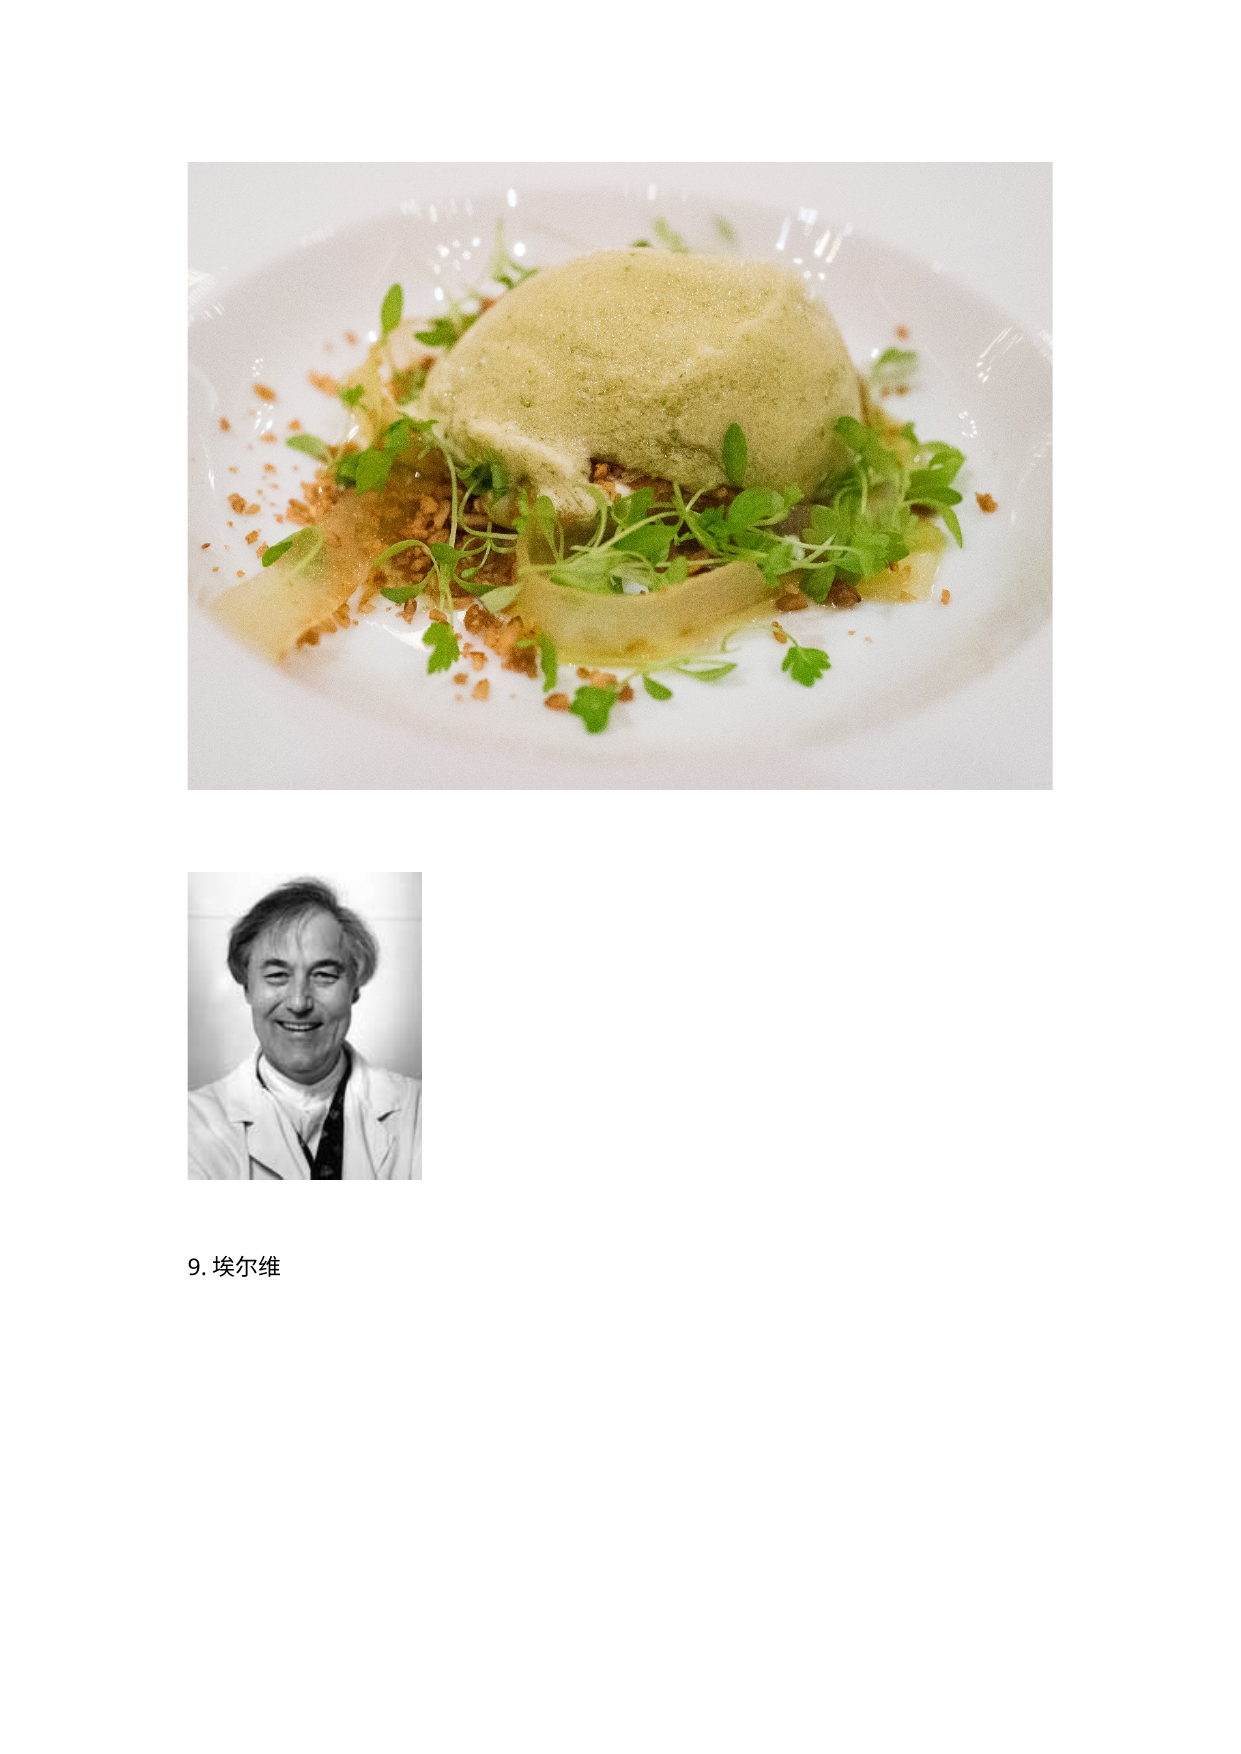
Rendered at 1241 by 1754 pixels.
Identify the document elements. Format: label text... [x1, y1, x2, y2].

text 9. 埃尔维 [187, 833, 1053, 1298]
picture [187, 162, 1053, 790]
picture [187, 872, 422, 1180]
